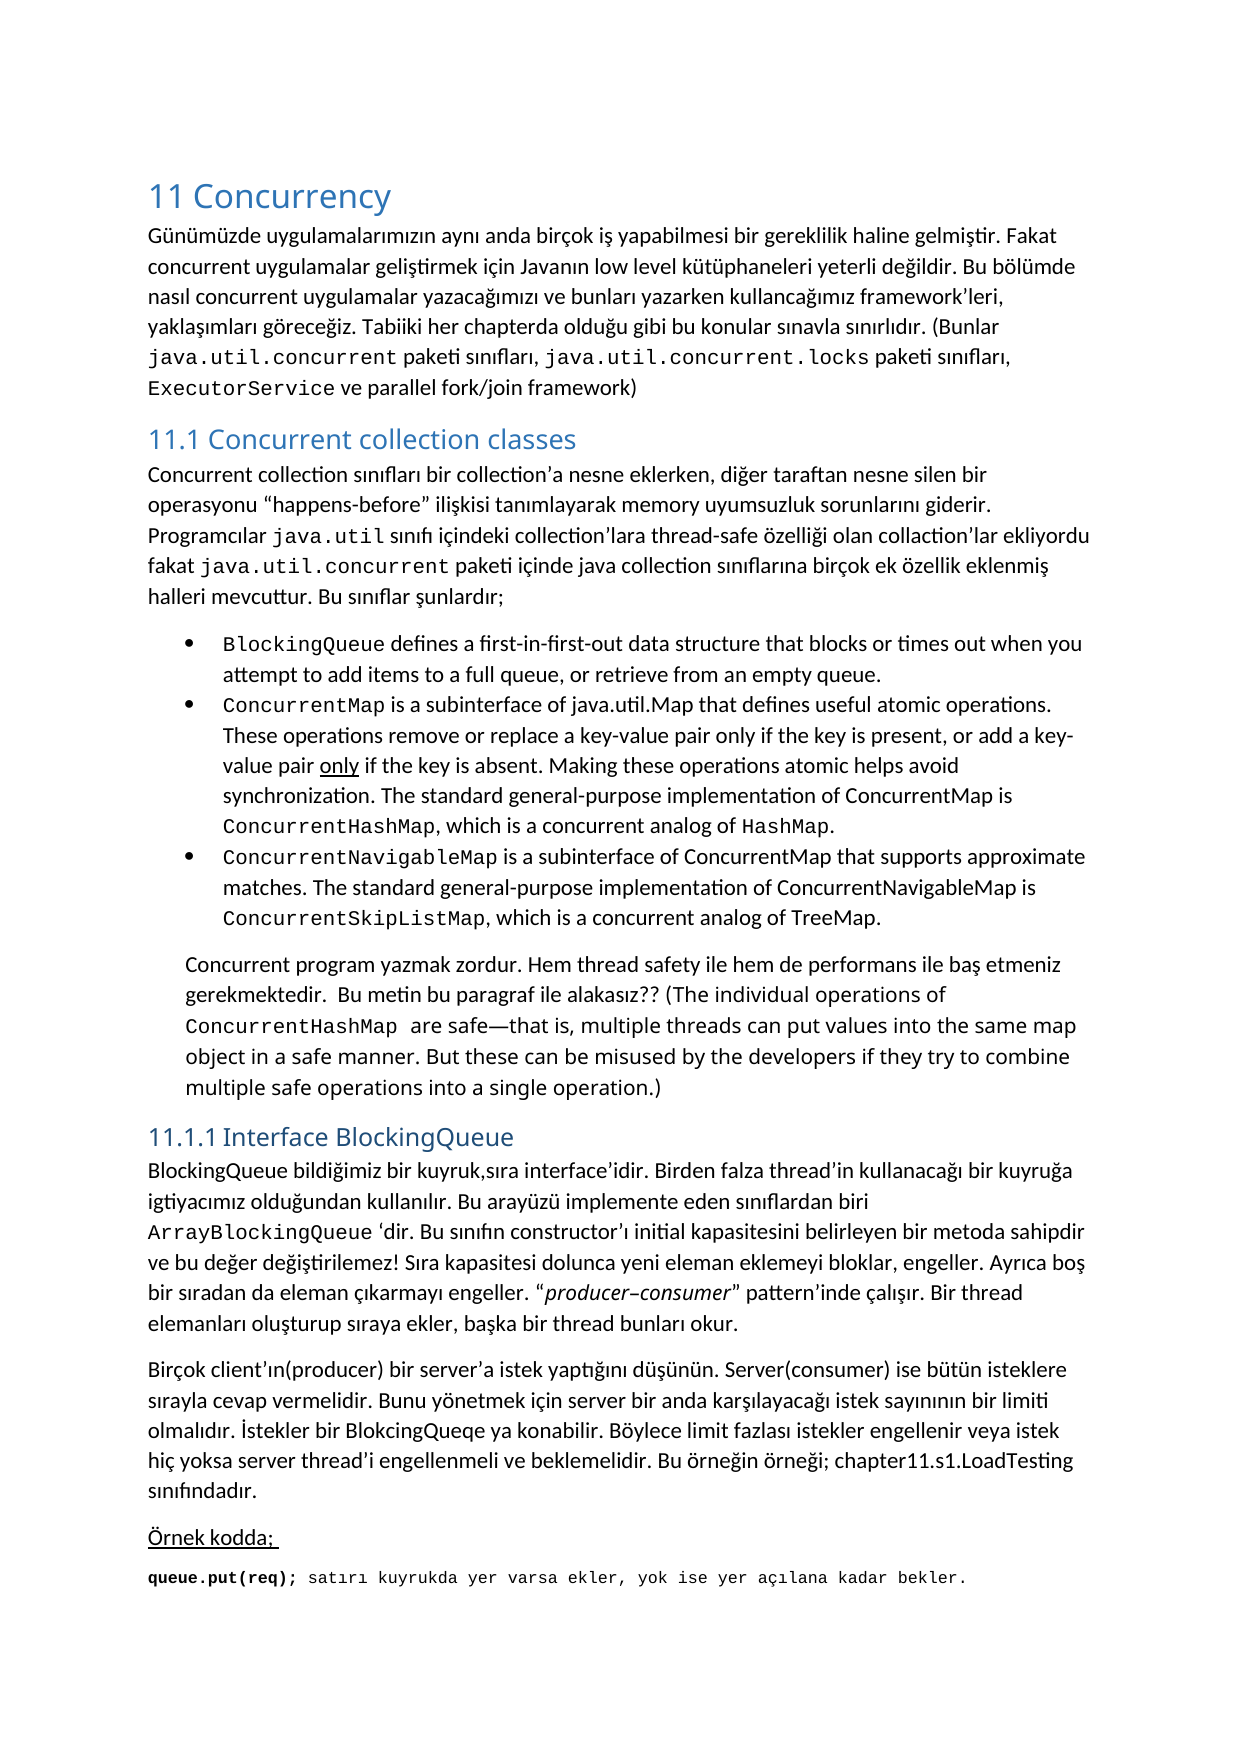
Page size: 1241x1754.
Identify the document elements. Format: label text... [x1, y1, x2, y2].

text Concurrent program yazmak zordur. Hem thread safety ile hem de performans ile baş etmeniz gerekmektedir. Bu metin bu paragraf ile alakasız?? (The individual operations of ConcurrentHashMap are safe—that is, multiple threads can put values into the same map object in a safe manner. But these can be misused by the developers if they try to combine multiple safe operations into a single operation.) [185, 950, 1093, 1101]
text BlockingQueue bildiğimiz bir kuyruk,sıra interface’idir. Birden falza thread’in kullanacağı bir kuyruğa igtiyacımız olduğundan kullanılır. Bu arayüzü implemente eden sınıflardan biri ArrayBlockingQueue ‘dir. Bu sınıfın constructor’ı initial kapasitesini belirleyen bir metoda sahipdir ve bu değer değiştirilemez! Sıra kapasitesi dolunca yeni eleman eklemeyi bloklar, engeller. Ayrıca boş bir sıradan da eleman çıkarmayı engeller. “producer–consumer” pattern’inde çalışır. Bir thread elemanları oluşturup sıraya ekler, başka bir thread bunları okur. [148, 1157, 1093, 1337]
text Örnek kodda; [148, 1523, 1093, 1551]
subtitle Concurrency [148, 173, 1093, 218]
subtitle Concurrent collection classes [148, 421, 1093, 457]
subtitle Interface BlockingQueue [148, 1120, 1093, 1154]
list ConcurrentMap is a subinterface of java.util.Map that defines useful atomic operations. These operations remove or replace a key-value pair only if the key is present, or add a key-value pair only if the key is absent. Making these operations atomic helps avoid synchronization. The standard general-purpose implementation of ConcurrentMap is ConcurrentHashMap, which is a concurrent analog of HashMap. [185, 690, 1093, 840]
list BlockingQueue defines a first-in-first-out data structure that blocks or times out when you attempt to add items to a full queue, or retrieve from an empty queue. [185, 629, 1093, 688]
text Concurrent collection sınıfları bir collection’a nesne eklerken, diğer taraftan nesne silen bir operasyonu “happens-before” ilişkisi tanımlayarak memory uyumsuzluk sorunlarını giderir. Programcılar java.util sınıfı içindeki collection’lara thread-safe özelliği olan collaction’lar ekliyordu fakat java.util.concurrent paketi içinde java collection sınıflarına birçok ek özellik eklenmiş halleri mevcuttur. Bu sınıflar şunlardır; [148, 460, 1093, 610]
list ConcurrentNavigableMap is a subinterface of ConcurrentMap that supports approximate matches. The standard general-purpose implementation of ConcurrentNavigableMap is ConcurrentSkipListMap, which is a concurrent analog of TreeMap. [185, 842, 1093, 932]
text Günümüzde uygulamalarımızın aynı anda birçok iş yapabilmesi bir gereklilik haline gelmiştir. Fakat concurrent uygulamalar geliştirmek için Javanın low level kütüphaneleri yeterli değildir. Bu bölümde nasıl concurrent uygulamalar yazacağımızı ve bunları yazarken kullancağımız framework’leri, yaklaşımları göreceğiz. Tabiiki her chapterda olduğu gibi bu konular sınavla sınırlıdır. (Bunlar java.util.concurrent paketi sınıfları, java.util.concurrent.locks paketi sınıfları, ExecutorService ve parallel fork/join framework) [148, 222, 1093, 402]
text queue.put(req); satırı kuyrukda yer varsa ekler, yok ise yer açılana kadar bekler. [148, 1570, 1093, 1589]
text Birçok client’ın(producer) bir server’a istek yaptığını düşünün. Server(consumer) ise bütün isteklere sırayla cevap vermelidir. Bunu yönetmek için server bir anda karşılayacağı istek sayınının bir limiti olmalıdır. İstekler bir BlokcingQueqe ya konabilir. Böylece limit fazlası istekler engellenir veya istek hiç yoksa server thread’i engellenmeli ve beklemelidir. Bu örneğin örneği; chapter11.s1.LoadTesting sınıfındadır. [148, 1356, 1093, 1504]
